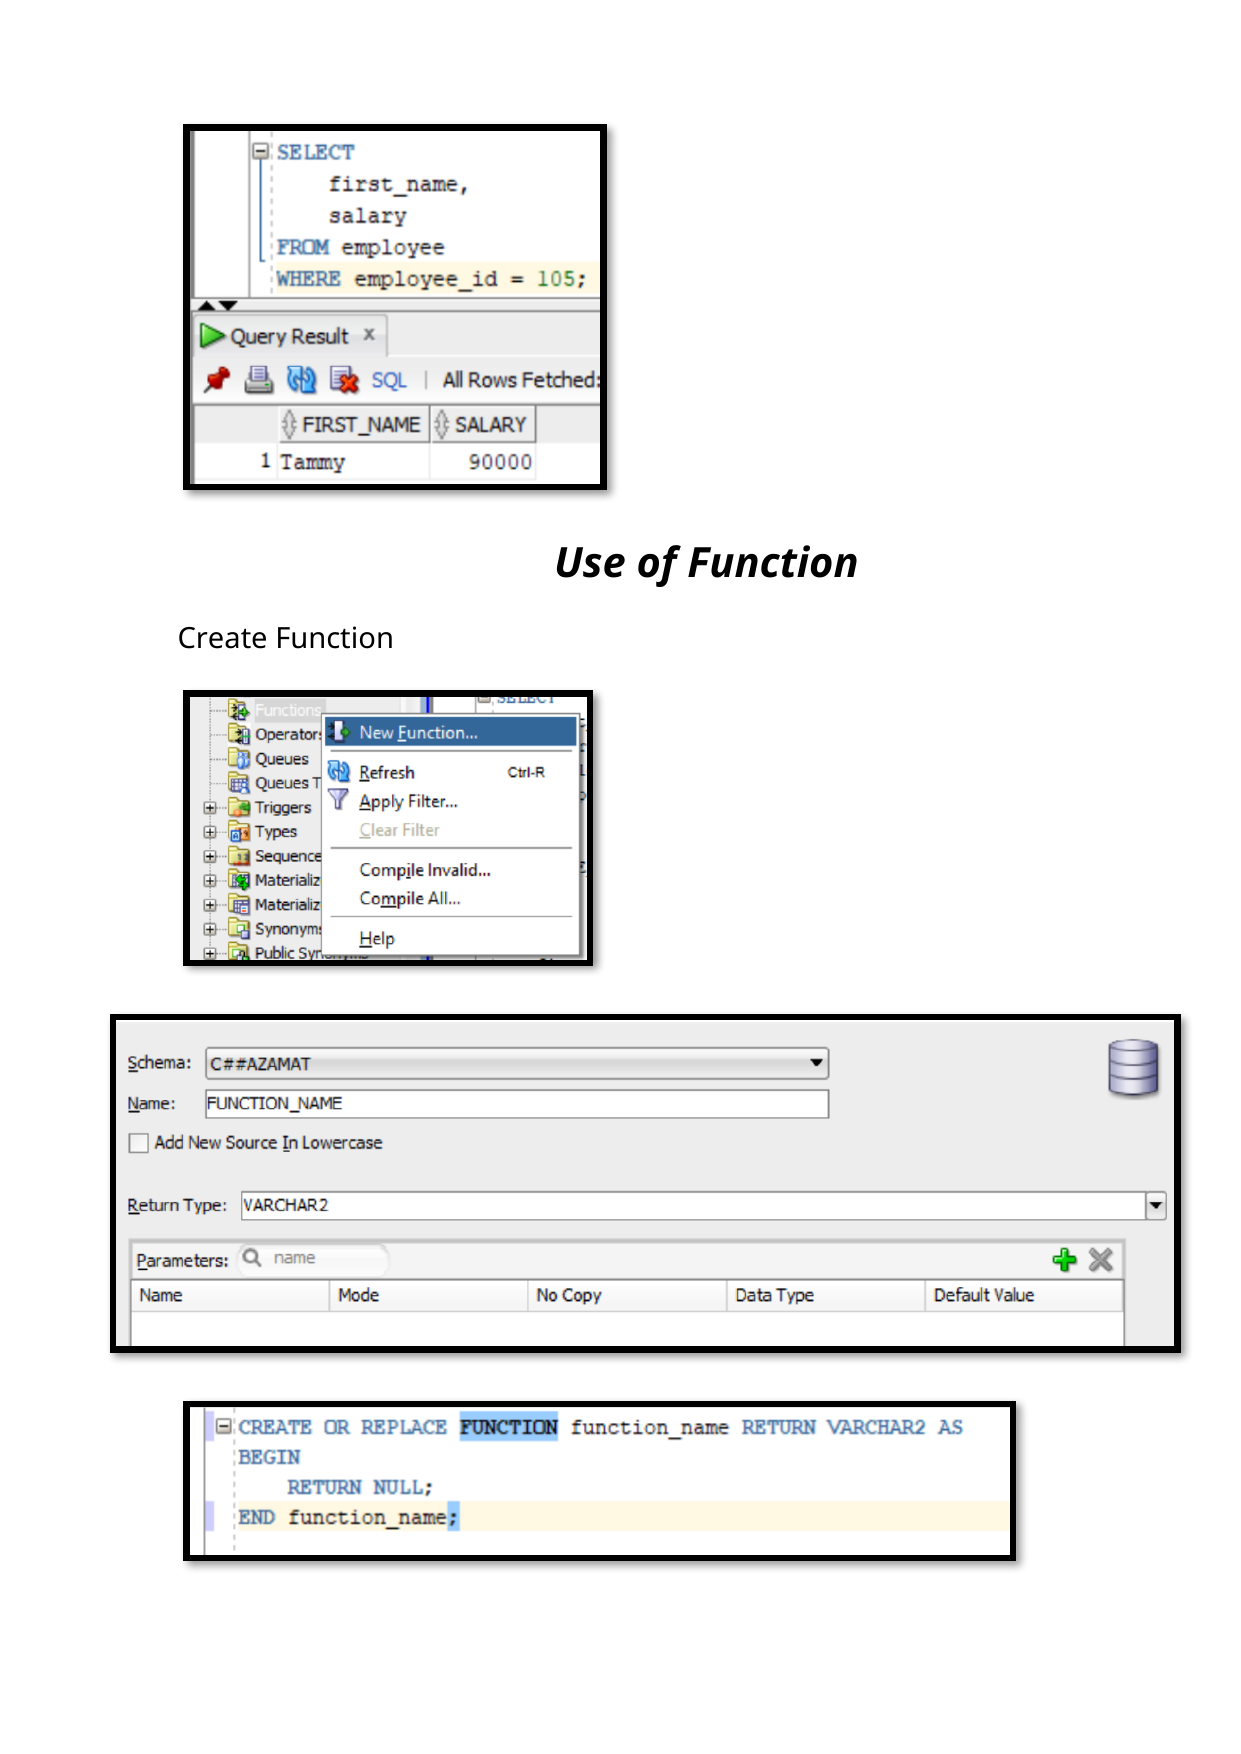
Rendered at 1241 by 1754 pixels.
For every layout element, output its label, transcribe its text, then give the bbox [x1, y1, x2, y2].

subtitle Use of Function [177, 532, 1240, 589]
picture [116, 1020, 1174, 1346]
text Create Function [177, 618, 1240, 657]
picture [190, 131, 600, 484]
picture [190, 697, 587, 960]
picture [190, 1407, 1010, 1555]
